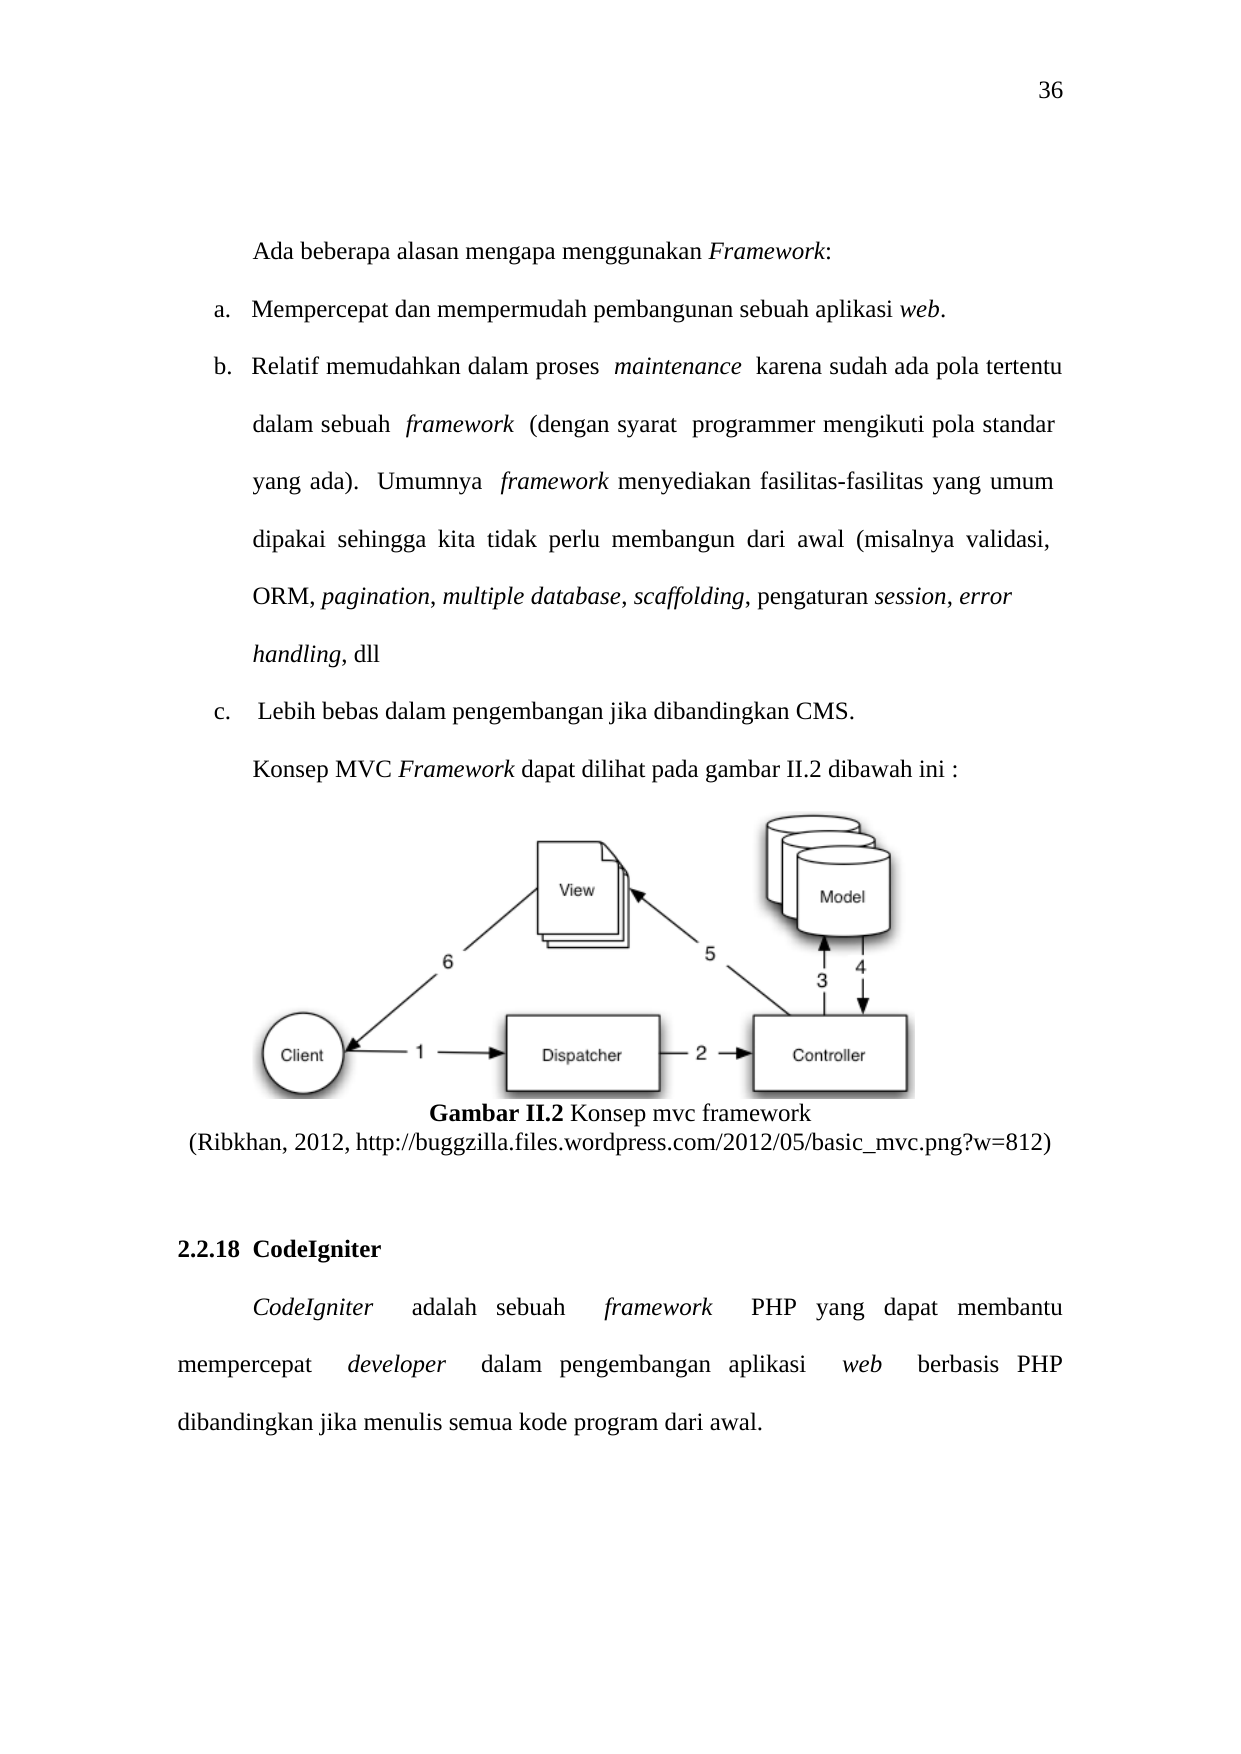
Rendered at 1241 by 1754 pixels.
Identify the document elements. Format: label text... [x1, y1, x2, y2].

subtitle CodeIgniter [177, 1234, 1063, 1263]
picture [252, 811, 915, 1099]
list Konsep MVC Framework dapat dilihat pada gambar II.2 dibawah ini : [177, 754, 1063, 782]
list handling, dll [177, 639, 1063, 667]
list Relatif memudahkan dalam proses maintenance karena sudah ada pola tertentu dalam sebuah framework (dengan syarat programmer mengikuti pola standar yang ada). Umumnya framework menyediakan fasilitas-fasilitas yang umum dipakai sehingga kita tidak perlu membangun dari awal (misalnya validasi, ORM, pagination, multiple database, scaffolding, pengaturan session, error [213, 351, 1063, 610]
list CodeIgniter adalah sebuah framework PHP yang dapat membantu mempercepat developer dalam pengembangan aplikasi web berbasis PHP dibandingkan jika menulis semua kode program dari awal. [177, 1292, 1063, 1436]
list Ada beberapa alasan mengapa menggunakan Framework: [177, 236, 1063, 265]
list Lebih bebas dalam pengembangan jika dibandingkan CMS. [213, 696, 1063, 725]
text Gambar II.2 Konsep mvc framework (Ribkhan, 2012, http://buggzilla.files.wordpress.com/2012/05/basic_mvc.png?w=812) [177, 1098, 1063, 1156]
list Mempercepat dan mempermudah pembangunan sebuah aplikasi web. [213, 294, 1063, 322]
